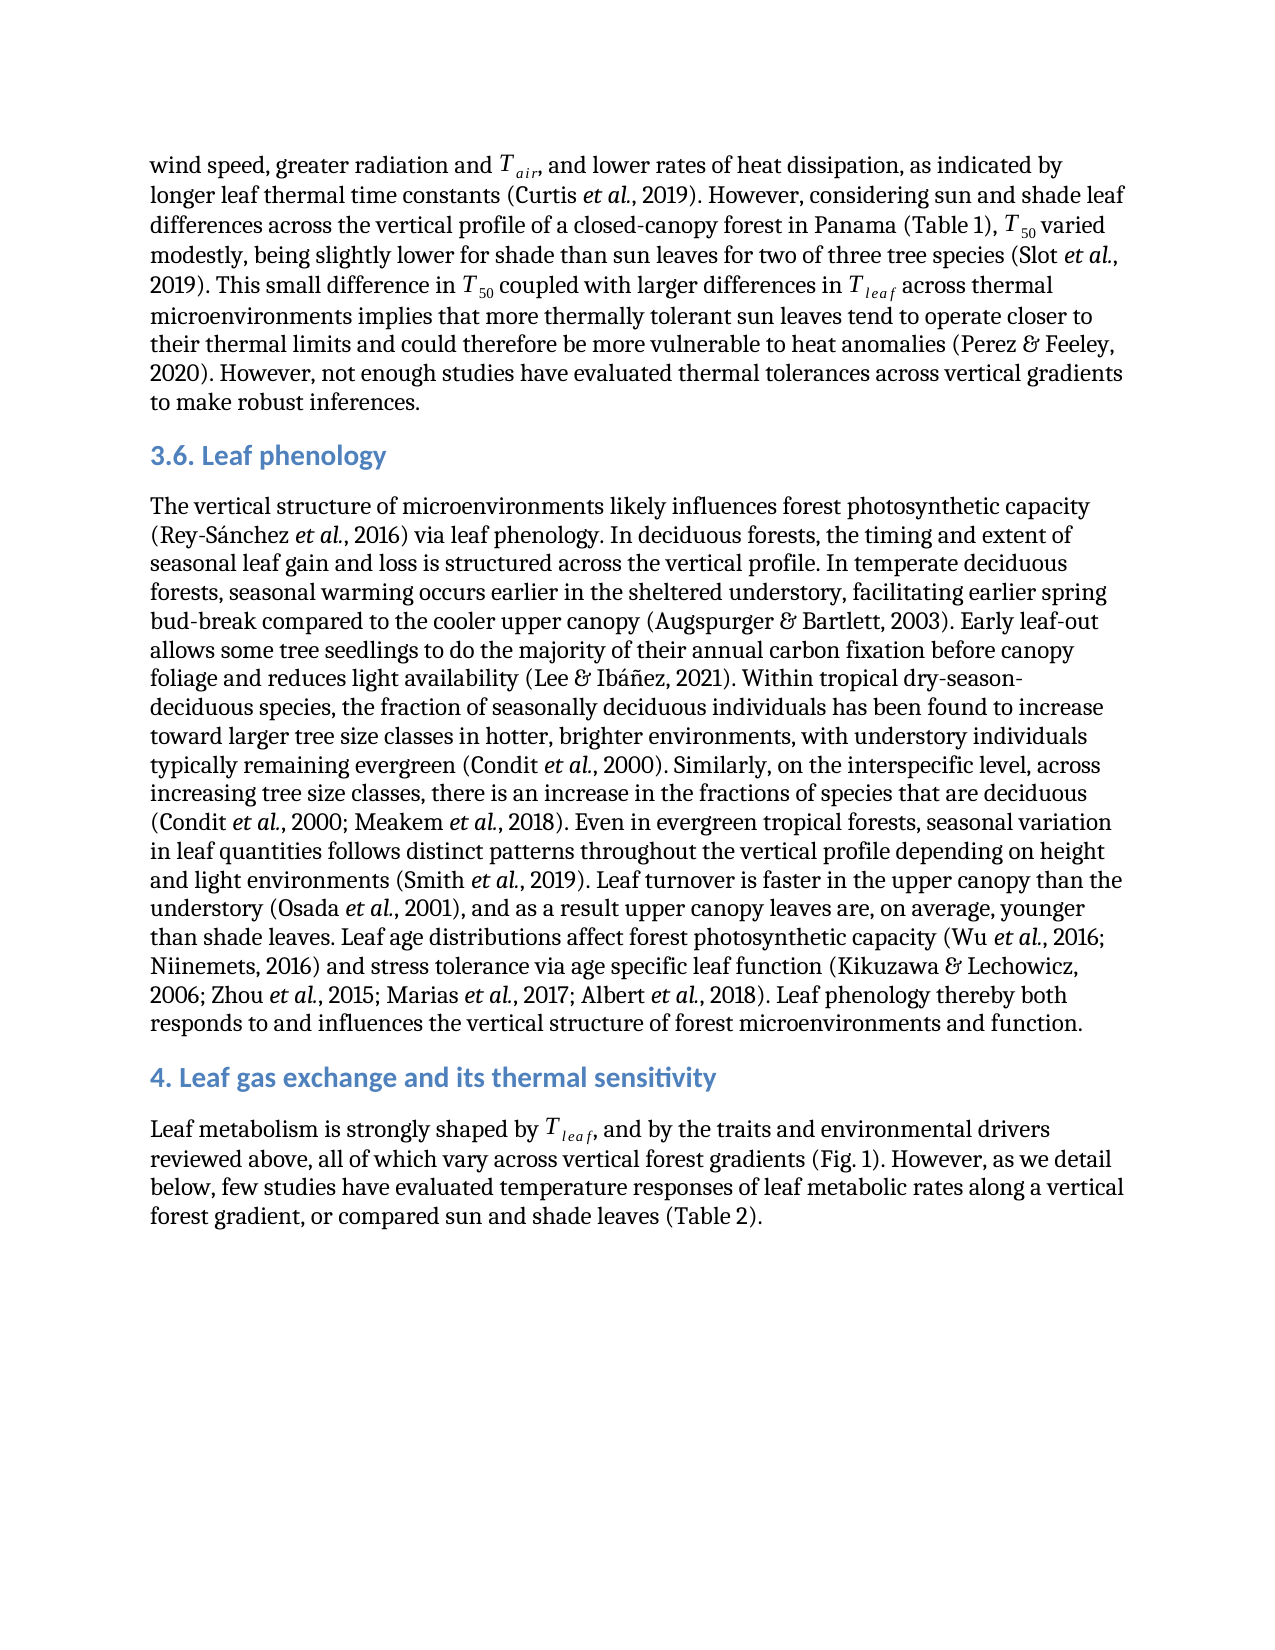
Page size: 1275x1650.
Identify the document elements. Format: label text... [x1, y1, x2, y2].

text The vertical structure of microenvironments likely influences forest photosynthetic capacity (Rey-Sánchez et al., 2016) via leaf phenology. In deciduous forests, the timing and extent of seasonal leaf gain and loss is structured across the vertical profile. In temperate deciduous forests, seasonal warming occurs earlier in the sheltered understory, facilitating earlier spring bud-break compared to the cooler upper canopy (Augspurger & Bartlett, 2003). Early leaf-out allows some tree seedlings to do the majority of their annual carbon fixation before canopy foliage and reduces light availability (Lee & Ibáñez, 2021). Within tropical dry-season-deciduous species, the fraction of seasonally deciduous individuals has been found to increase toward larger tree size classes in hotter, brighter environments, with understory individuals typically remaining evergreen (Condit et al., 2000). Similarly, on the interspecific level, across increasing tree size classes, there is an increase in the fractions of species that are deciduous (Condit et al., 2000; Meakem et al., 2018). Even in evergreen tropical forests, seasonal variation in leaf quantities follows distinct patterns throughout the vertical profile depending on height and light environments (Smith et al., 2019). Leaf turnover is faster in the upper canopy than the understory (Osada et al., 2001), and as a result upper canopy leaves are, on average, younger than shade leaves. Leaf age distributions affect forest photosynthetic capacity (Wu et al., 2016; Niinemets, 2016) and stress tolerance via age specific leaf function (Kikuzawa & Lechowicz, 2006; Zhou et al., 2015; Marias et al., 2017; Albert et al., 2018). Leaf phenology thereby both responds to and influences the vertical structure of forest microenvironments and function. [150, 492, 1125, 1038]
subtitle 3.6. Leaf phenology [150, 437, 1125, 473]
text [150, 150, 1125, 417]
subtitle 4. Leaf gas exchange and its thermal sensitivity [150, 1059, 1125, 1094]
text Leaf metabolism is strongly shaped by , and by the traits and environmental drivers reviewed above, all of which vary across vertical forest gradients (Fig. 1). However, as we detail below, few studies have evaluated temperature responses of leaf metabolic rates along a vertical forest gradient, or compared sun and shade leaves (Table 2). [150, 1113, 1125, 1231]
